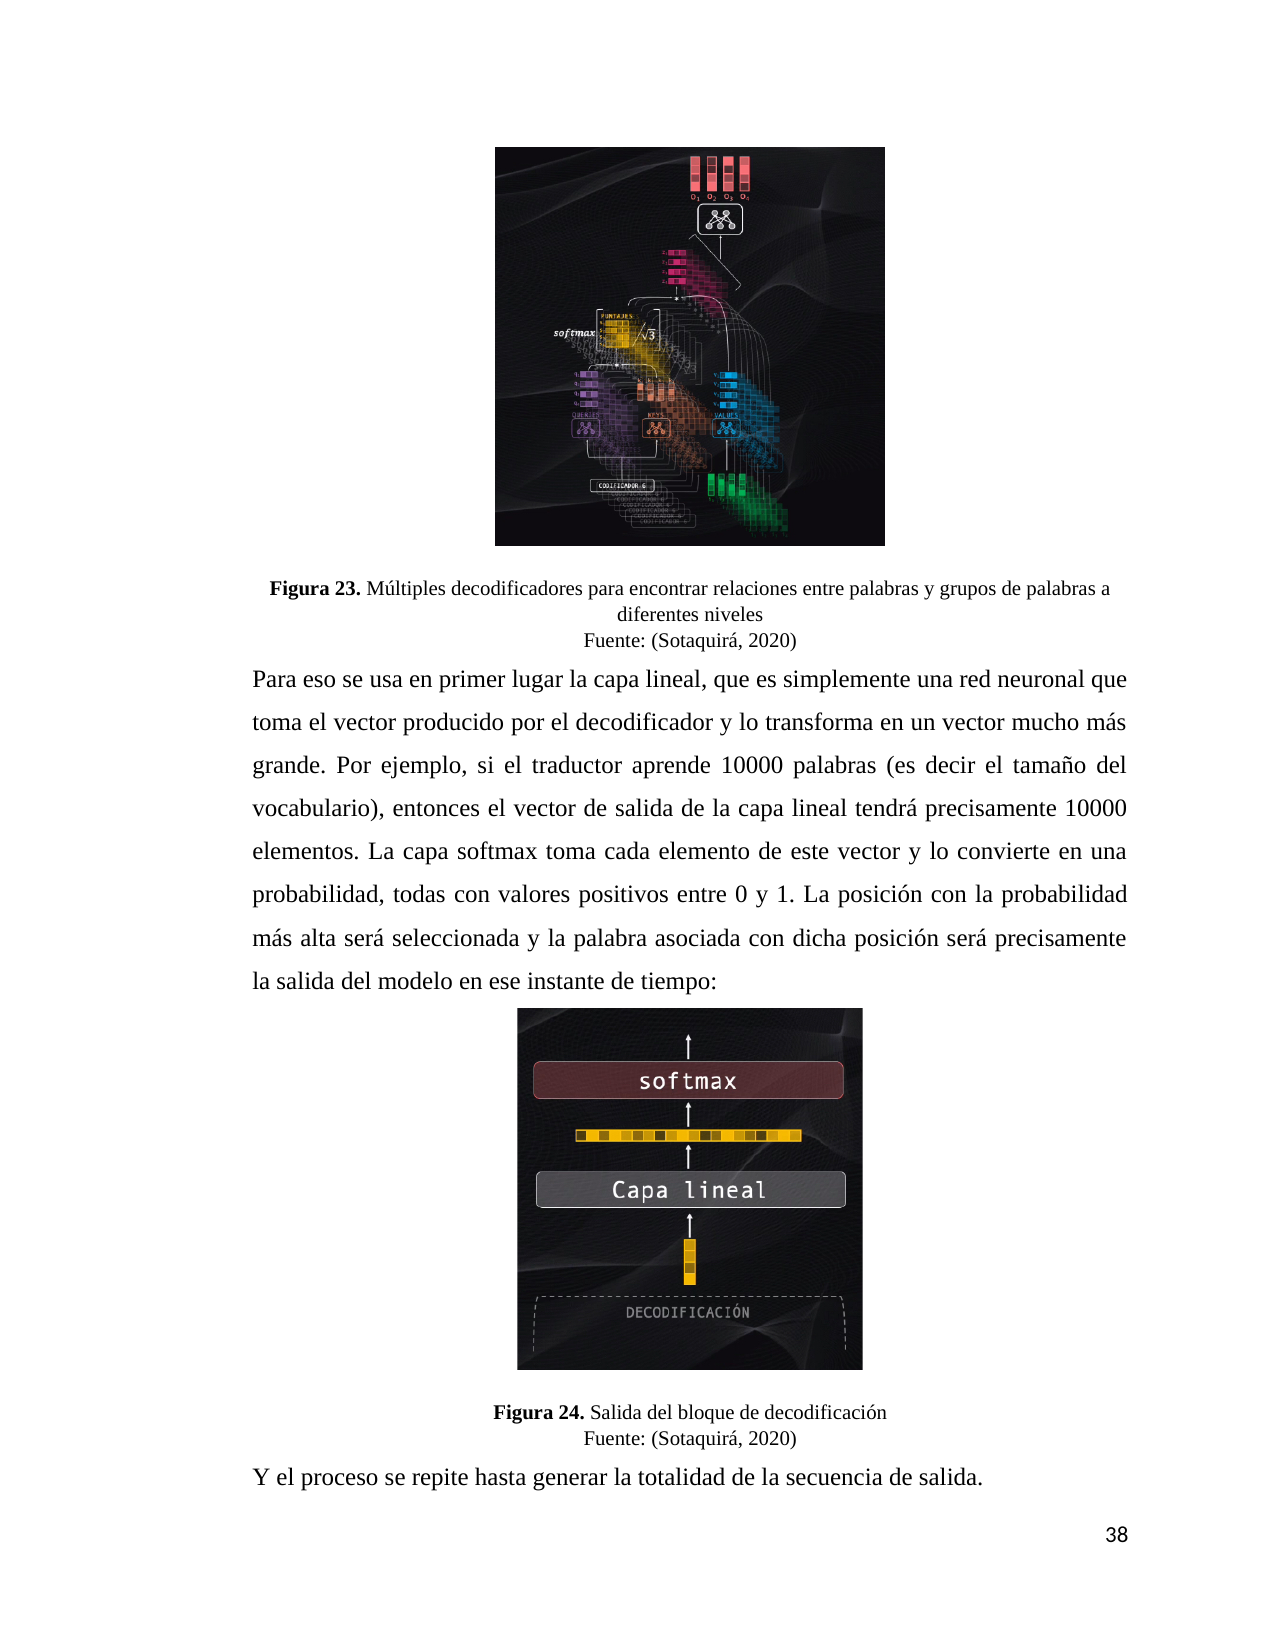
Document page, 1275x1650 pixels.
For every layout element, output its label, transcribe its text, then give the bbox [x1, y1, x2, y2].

picture [495, 147, 885, 546]
text Figura 23. Múltiples decodificadores para encontrar relaciones entre palabras y grupos de palabras a diferentes niveles [252, 576, 1128, 626]
list Fuente: [252, 628, 1128, 652]
list Fuente: [252, 1426, 1128, 1450]
list Y el proceso se repite hasta generar la totalidad de la secuencia de salida. [252, 1462, 1128, 1491]
picture [517, 1008, 863, 1370]
list Para eso se usa en primer lugar la capa lineal, que es simplemente una red neuronal que toma el vector producido por el decodificador y lo transforma en un vector mucho más grande. Por ejemplo, si el traductor aprende 10000 palabras (es decir el tamaño del vocabulario), entonces el vector de salida de la capa lineal tendrá precisamente 10000 elementos. La capa softmax toma cada elemento de este vector y lo convierte en una probabilidad, todas con valores positivos entre 0 y 1. La posición con la probabilidad más alta será seleccionada y la palabra asociada con dicha posición será precisamente la salida del modelo en ese instante de tiempo: [252, 664, 1128, 994]
text Figura 24. Salida del bloque de decodificación [252, 1400, 1128, 1424]
